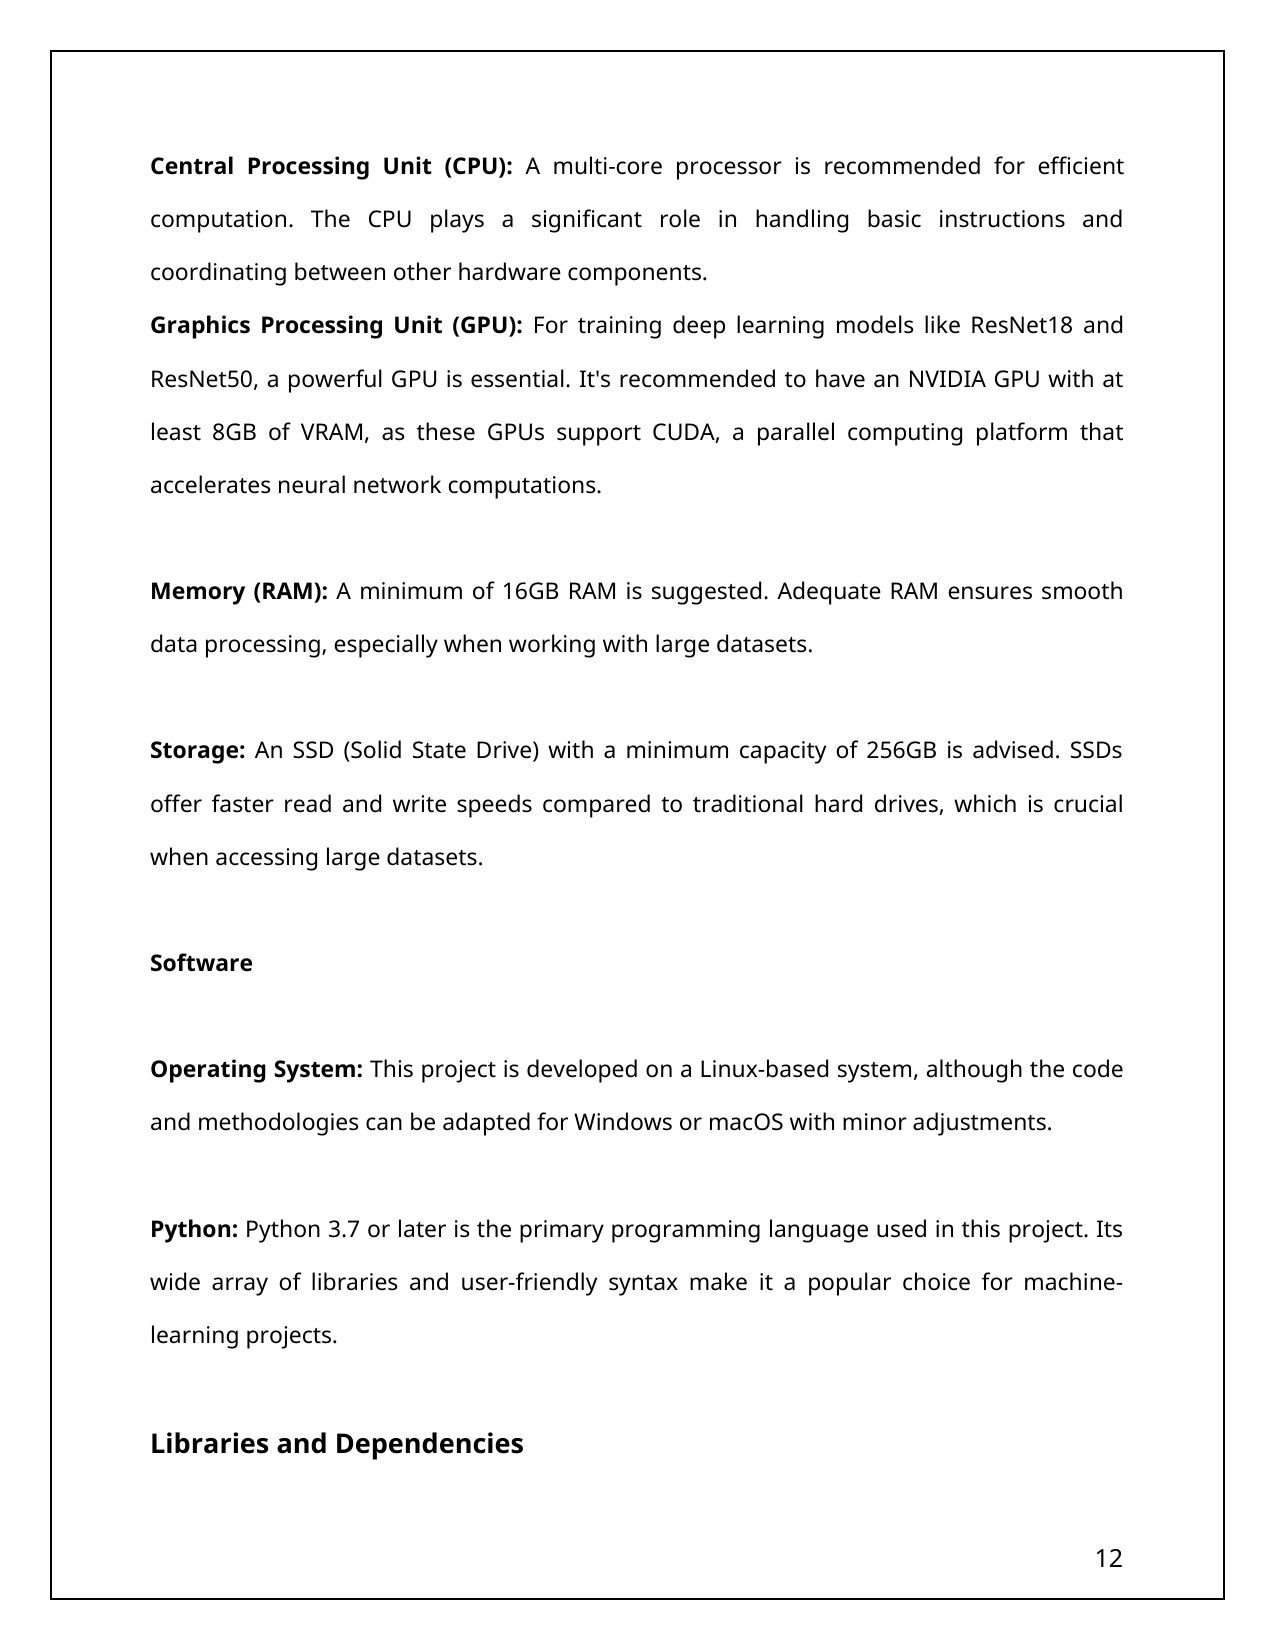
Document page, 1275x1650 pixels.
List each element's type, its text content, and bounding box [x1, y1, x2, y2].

text Software [150, 947, 1125, 978]
text Storage: An SSD (Solid State Drive) with a minimum capacity of 256GB is advised. SSDs offer faster read and write speeds compared to traditional hard drives, which is crucial when accessing large datasets. [150, 734, 1125, 872]
text Operating System: This project is developed on a Linux-based system, although the code and methodologies can be adapted for Windows or macOS with minor adjustments. [150, 1053, 1125, 1137]
text Graphics Processing Unit (GPU): For training deep learning models like ResNet18 and ResNet50, a powerful GPU is essential. It's recommended to have an NVIDIA GPU with at least 8GB of VRAM, as these GPUs support CUDA, a parallel computing platform that accelerates neural network computations. [150, 309, 1125, 500]
text Central Processing Unit (CPU): A multi-core processor is recommended for efficient computation. The CPU plays a significant role in handling basic instructions and coordinating between other hardware components. [150, 150, 1125, 287]
text Python: Python 3.7 or later is the primary programming language used in this project. Its wide array of libraries and user-friendly syntax make it a popular choice for machine-learning projects. [150, 1212, 1125, 1350]
text Libraries and Dependencies [150, 1425, 1125, 1462]
text Memory (RAM): A minimum of 16GB RAM is suggested. Adequate RAM ensures smooth data processing, especially when working with large datasets. [150, 575, 1125, 659]
